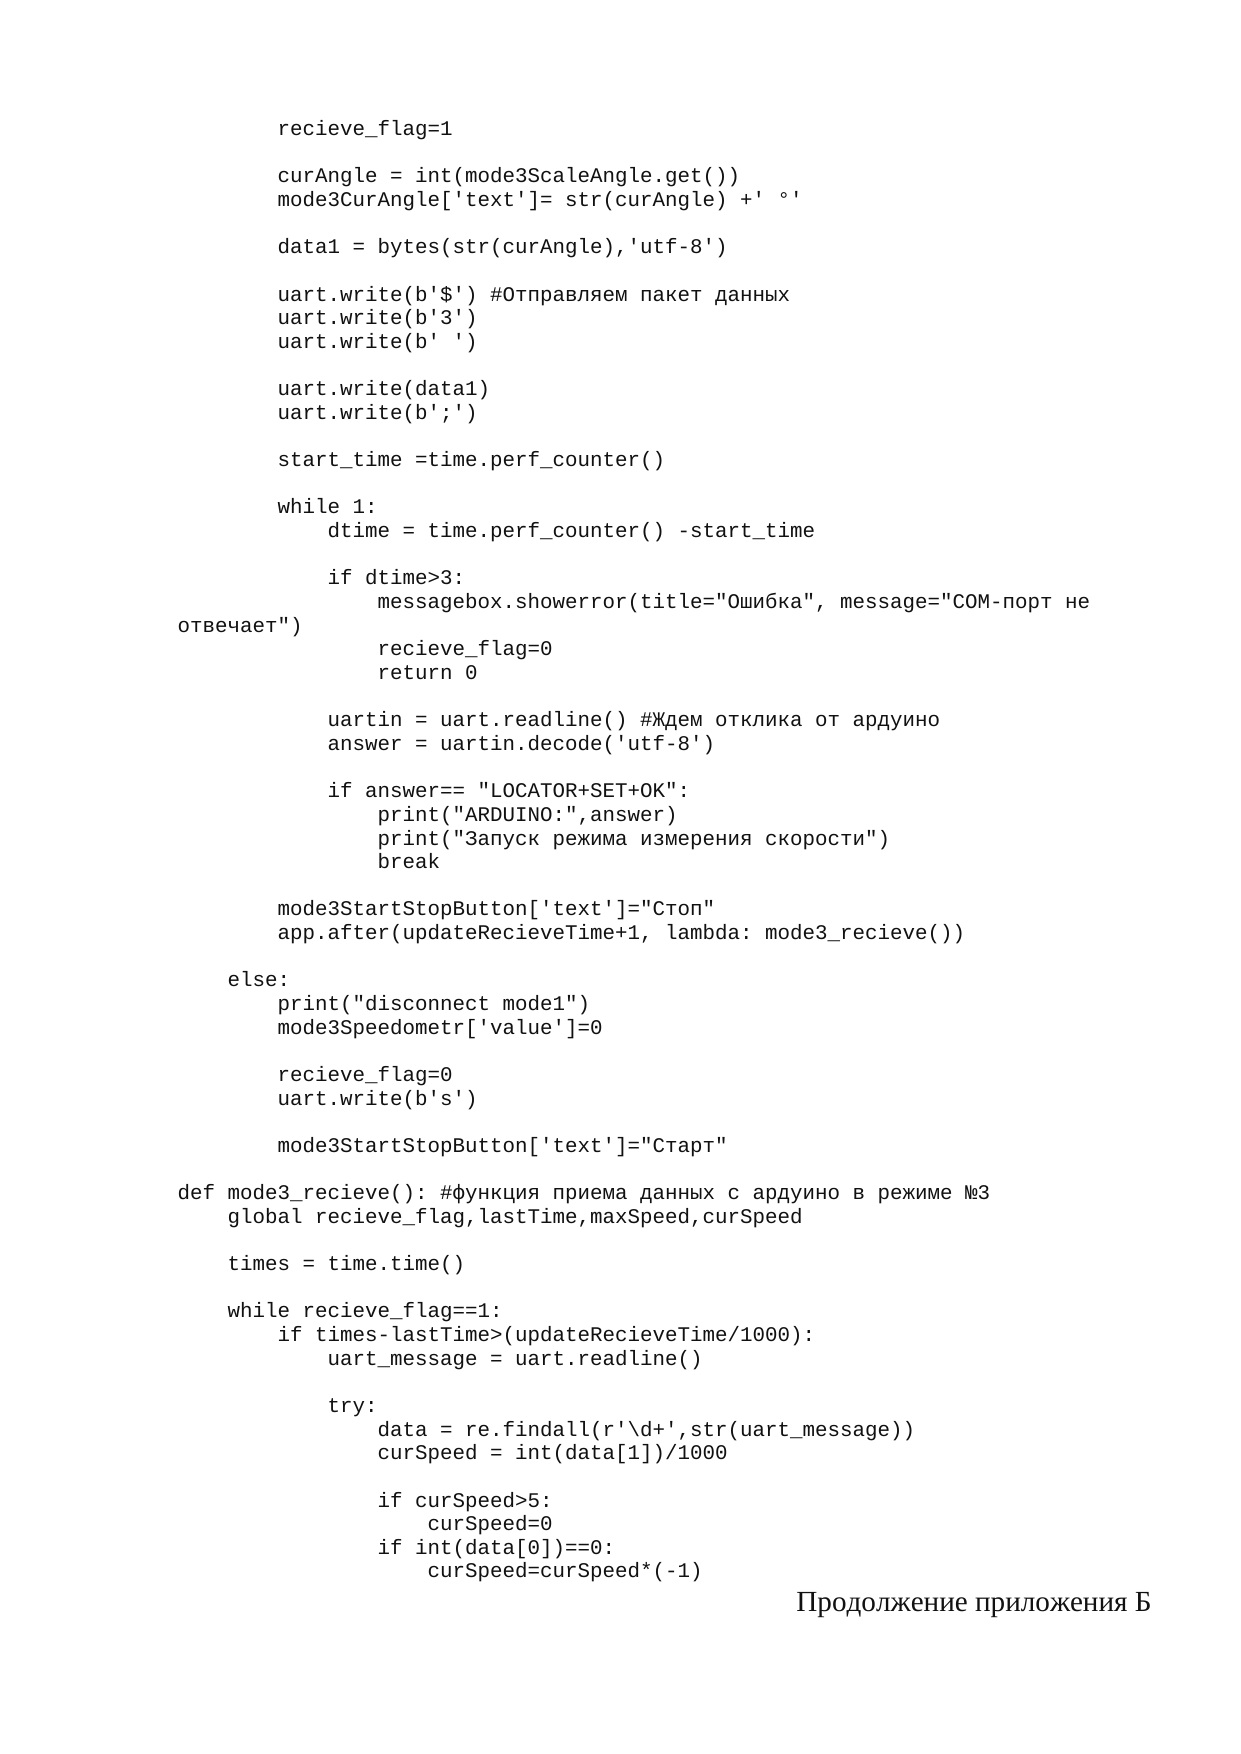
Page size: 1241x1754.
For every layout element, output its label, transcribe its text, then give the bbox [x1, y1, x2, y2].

text print("disconnect mode1") [177, 993, 1152, 1017]
text uart.write(b';') [177, 402, 1152, 426]
text print("Запуск режима измерения скорости") [177, 827, 1152, 851]
text curSpeed=curSpeed*(-1) [177, 1561, 1152, 1584]
text Продолжение приложения Б [177, 1584, 1152, 1618]
text app.after(updateRecieveTime+1, lambda: mode3_recieve()) [177, 922, 1152, 946]
text if answer== "LOCATOR+SET+OK": [177, 780, 1152, 804]
text curSpeed=0 [177, 1513, 1152, 1537]
text uart.write(b's') [177, 1088, 1152, 1111]
text while 1: [177, 496, 1152, 520]
text mode3StartStopButton['text']="Старт" [177, 1135, 1152, 1158]
text recieve_flag=0 [177, 638, 1152, 662]
text start_time =time.perf_counter() [177, 449, 1152, 473]
text uartin = uart.readline() #Ждем отклика от ардуино [177, 709, 1152, 733]
text recieve_flag=0 [177, 1064, 1152, 1088]
text data = re.findall(r'\d+',str(uart_message)) [177, 1419, 1152, 1442]
text uart.write(b'3') [177, 307, 1152, 331]
text mode3StartStopButton['text']="Стоп" [177, 898, 1152, 922]
text return 0 [177, 662, 1152, 686]
text curSpeed = int(data[1])/1000 [177, 1442, 1152, 1466]
text curAngle = int(mode3ScaleAngle.get()) [177, 165, 1152, 189]
text print("ARDUINO:",answer) [177, 804, 1152, 827]
text if dtime>3: [177, 567, 1152, 591]
text if curSpeed>5: [177, 1489, 1152, 1513]
text else: [177, 969, 1152, 993]
text break [177, 851, 1152, 875]
text recieve_flag=1 [177, 118, 1152, 142]
text uart.write(b'$') #Отправляем пакет данных [177, 284, 1152, 307]
text answer = uartin.decode('utf-8') [177, 733, 1152, 757]
text messagebox.showerror(title="Ошибка", message="COM-порт не отвечает") [177, 591, 1152, 638]
text uart_message = uart.readline() [177, 1348, 1152, 1371]
text try: [177, 1395, 1152, 1419]
text data1 = bytes(str(curAngle),'utf-8') [177, 236, 1152, 260]
text uart.write(data1) [177, 378, 1152, 402]
text times = time.time() [177, 1253, 1152, 1277]
text if int(data[0])==0: [177, 1537, 1152, 1561]
text mode3Speedometr['value']=0 [177, 1017, 1152, 1040]
text global recieve_flag,lastTime,maxSpeed,curSpeed [177, 1206, 1152, 1229]
text if times-lastTime>(updateRecieveTime/1000): [177, 1324, 1152, 1348]
text uart.write(b' ') [177, 331, 1152, 354]
text while recieve_flag==1: [177, 1300, 1152, 1324]
text dtime = time.perf_counter() -start_time [177, 520, 1152, 544]
text mode3CurAngle['text']= str(curAngle) +' °' [177, 189, 1152, 213]
